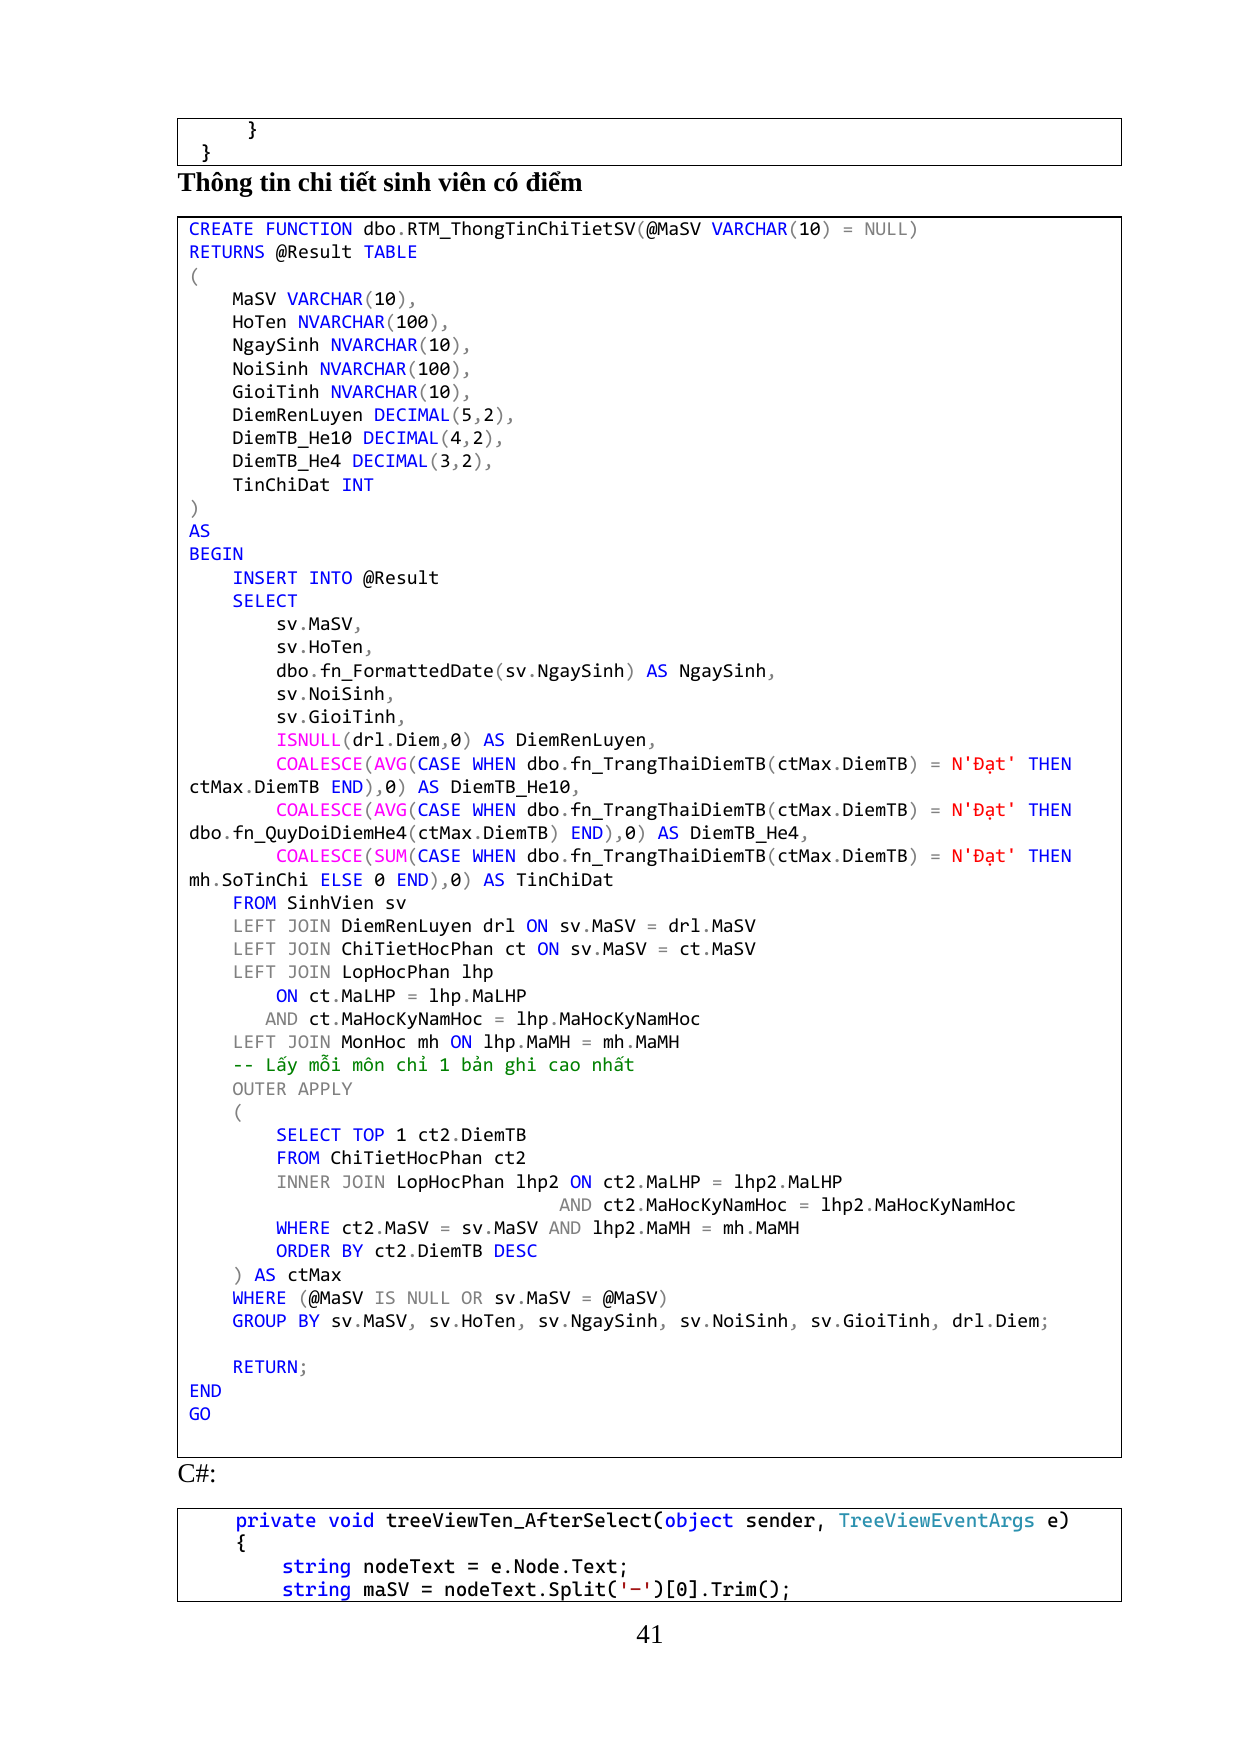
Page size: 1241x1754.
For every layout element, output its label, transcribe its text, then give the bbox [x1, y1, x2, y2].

text Thông tin chi tiết sinh viên có điểm [177, 166, 1122, 197]
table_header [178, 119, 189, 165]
text C#: [177, 1458, 1122, 1489]
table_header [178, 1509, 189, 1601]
table_header CREATE FUNCTION dbo.RTM_ThongTinChiTietSV(@MaSV VARCHAR(10) = NULL) RETURNS @Result TABLE ( MaSV VARCHAR(10), HoTen NVARCHAR(100), NgaySinh NVARCHAR(10), NoiSinh NVARCHAR(100), GioiTinh NVARCHAR(10), DiemRenLuyen DECIMAL(5,2), DiemTB_He10 DECIMAL(4,2), DiemTB_He4 DECIMAL(3,2), TinChiDat INT ) AS BEGIN INSERT INTO @Result SELECT sv.MaSV, sv.HoTen, dbo.fn_FormattedDate(sv.NgaySinh) AS NgaySinh, sv.NoiSinh, sv.GioiTinh, ISNULL(drl.Diem,0) AS DiemRenLuyen, COALESCE(AVG(CASE WHEN dbo.fn_TrangThaiDiemTB(ctMax.DiemTB) = N'Đạt' THEN ctMax.DiemTB END),0) AS DiemTB_He10, COALESCE(AVG(CASE WHEN dbo.fn_TrangThaiDiemTB(ctMax.DiemTB) = N'Đạt' THEN dbo.fn_QuyDoiDiemHe4(ctMax.DiemTB) END),0) AS DiemTB_He4, COALESCE(SUM(CASE WHEN dbo.fn_TrangThaiDiemTB(ctMax.DiemTB) = N'Đạt' THEN mh.SoTinChi ELSE 0 END),0) AS TinChiDat FROM SinhVien sv LEFT JOIN DiemRenLuyen drl ON sv.MaSV = drl.MaSV LEFT JOIN ChiTietHocPhan ct ON sv.MaSV = ct.MaSV LEFT JOIN LopHocPhan lhp ON ct.MaLHP = lhp.MaLHP AND ct.MaHocKyNamHoc = lhp.MaHocKyNamHoc LEFT JOIN MonHoc mh ON lhp.MaMH = mh.MaMH -- Lấy mỗi môn chỉ 1 bản ghi cao nhất OUTER APPLY ( SELECT TOP 1 ct2.DiemTB FROM ChiTietHocPhan ct2 INNER JOIN LopHocPhan lhp2 ON ct2.MaLHP = lhp2.MaLHP AND ct2.MaHocKyNamHoc = lhp2.MaHocKyNamHoc WHERE ct2.MaSV = sv.MaSV AND lhp2.MaMH = mh.MaMH ORDER BY ct2.DiemTB DESC ) AS ctMax WHERE (@MaSV IS NULL OR sv.MaSV = @MaSV) GROUP BY sv.MaSV, sv.HoTen, sv.NgaySinh, sv.NoiSinh, sv.GioiTinh, drl.Diem; RETURN; END GO [178, 218, 1121, 1457]
